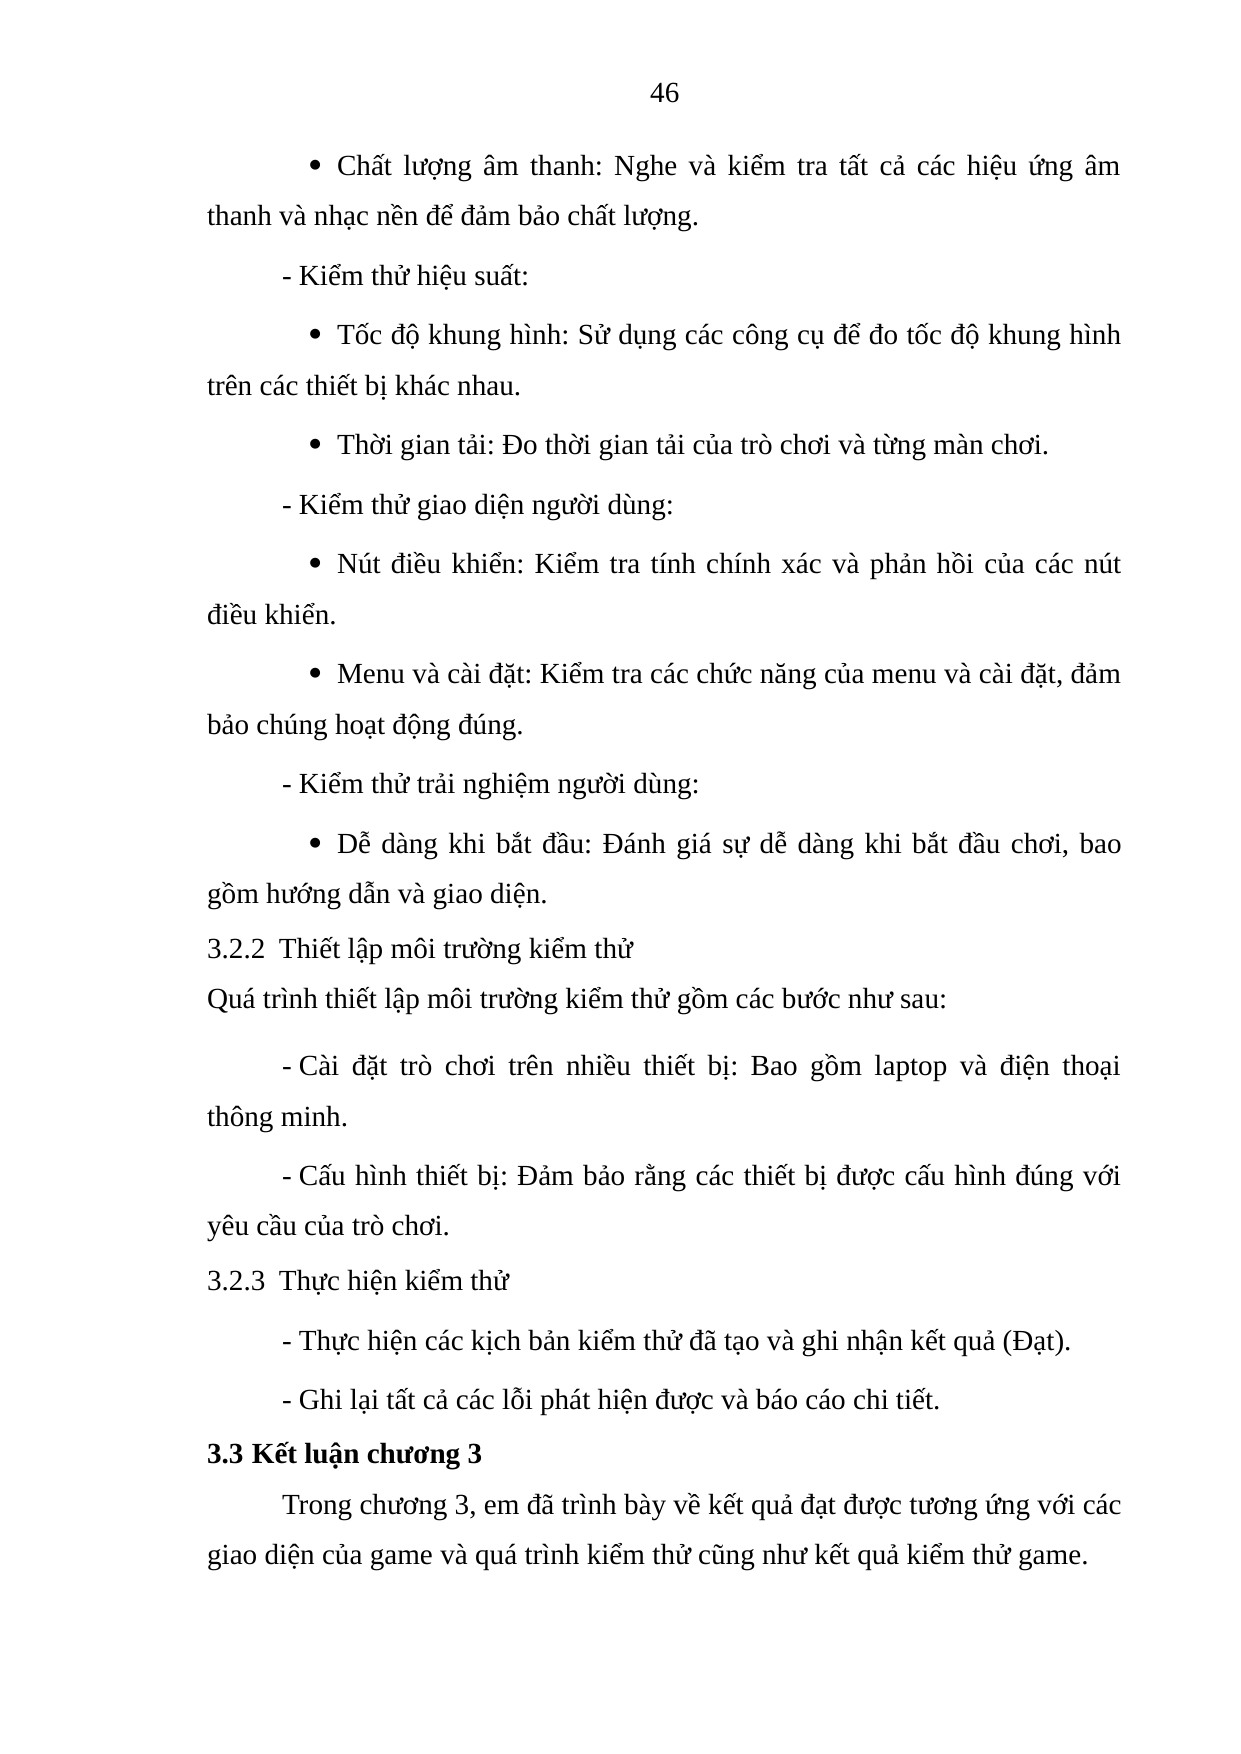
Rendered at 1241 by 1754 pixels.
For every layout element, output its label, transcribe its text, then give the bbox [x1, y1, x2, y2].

text Trong chương 3, em đã trình bày về kết quả đạt được tương ứng với các giao diện của game và quá trình kiểm thử cũng như kết quả kiểm thử game. [207, 1487, 1122, 1571]
text Cấu hình thiết bị: Đảm bảo rằng các thiết bị được cấu hình đúng với yêu cầu của trò chơi. [207, 1158, 1122, 1242]
text Chất lượng âm thanh: Nghe và kiểm tra tất cả các hiệu ứng âm thanh và nhạc nền để đảm bảo chất lượng. [207, 148, 1122, 232]
text Kiểm thử trải nghiệm người dùng: [207, 767, 1122, 800]
text Kiểm thử giao diện người dùng: [207, 487, 1122, 521]
text Dễ dàng khi bắt đầu: Đánh giá sự dễ dàng khi bắt đầu chơi, bao gồm hướng dẫn và giao diện. [207, 826, 1122, 910]
text Cài đặt trò chơi trên nhiều thiết bị: Bao gồm laptop và điện thoại thông minh. [207, 1048, 1122, 1132]
subtitle Thực hiện kiểm thử [207, 1263, 1122, 1297]
text Thực hiện các kịch bản kiểm thử đã tạo và ghi nhận kết quả (Đạt). [207, 1323, 1122, 1356]
text Kiểm thử hiệu suất: [207, 258, 1122, 291]
text Nút điều khiển: Kiểm tra tính chính xác và phản hồi của các nút điều khiển. [207, 547, 1122, 631]
text Menu và cài đặt: Kiểm tra các chức năng của menu và cài đặt, đảm bảo chúng hoạt động đúng. [207, 657, 1122, 741]
text Ghi lại tất cả các lỗi phát hiện được và báo cáo chi tiết. [207, 1382, 1122, 1416]
subtitle Kết luận chương 3 [207, 1437, 1122, 1470]
text Tốc độ khung hình: Sử dụng các công cụ để đo tốc độ khung hình trên các thiết bị khác nhau. [207, 317, 1122, 401]
text Thời gian tải: Đo thời gian tải của trò chơi và từng màn chơi. [207, 427, 1122, 461]
subtitle Thiết lập môi trường kiểm thử [207, 931, 1122, 964]
text Quá trình thiết lập môi trường kiểm thử gồm các bước như sau: [207, 981, 1122, 1015]
